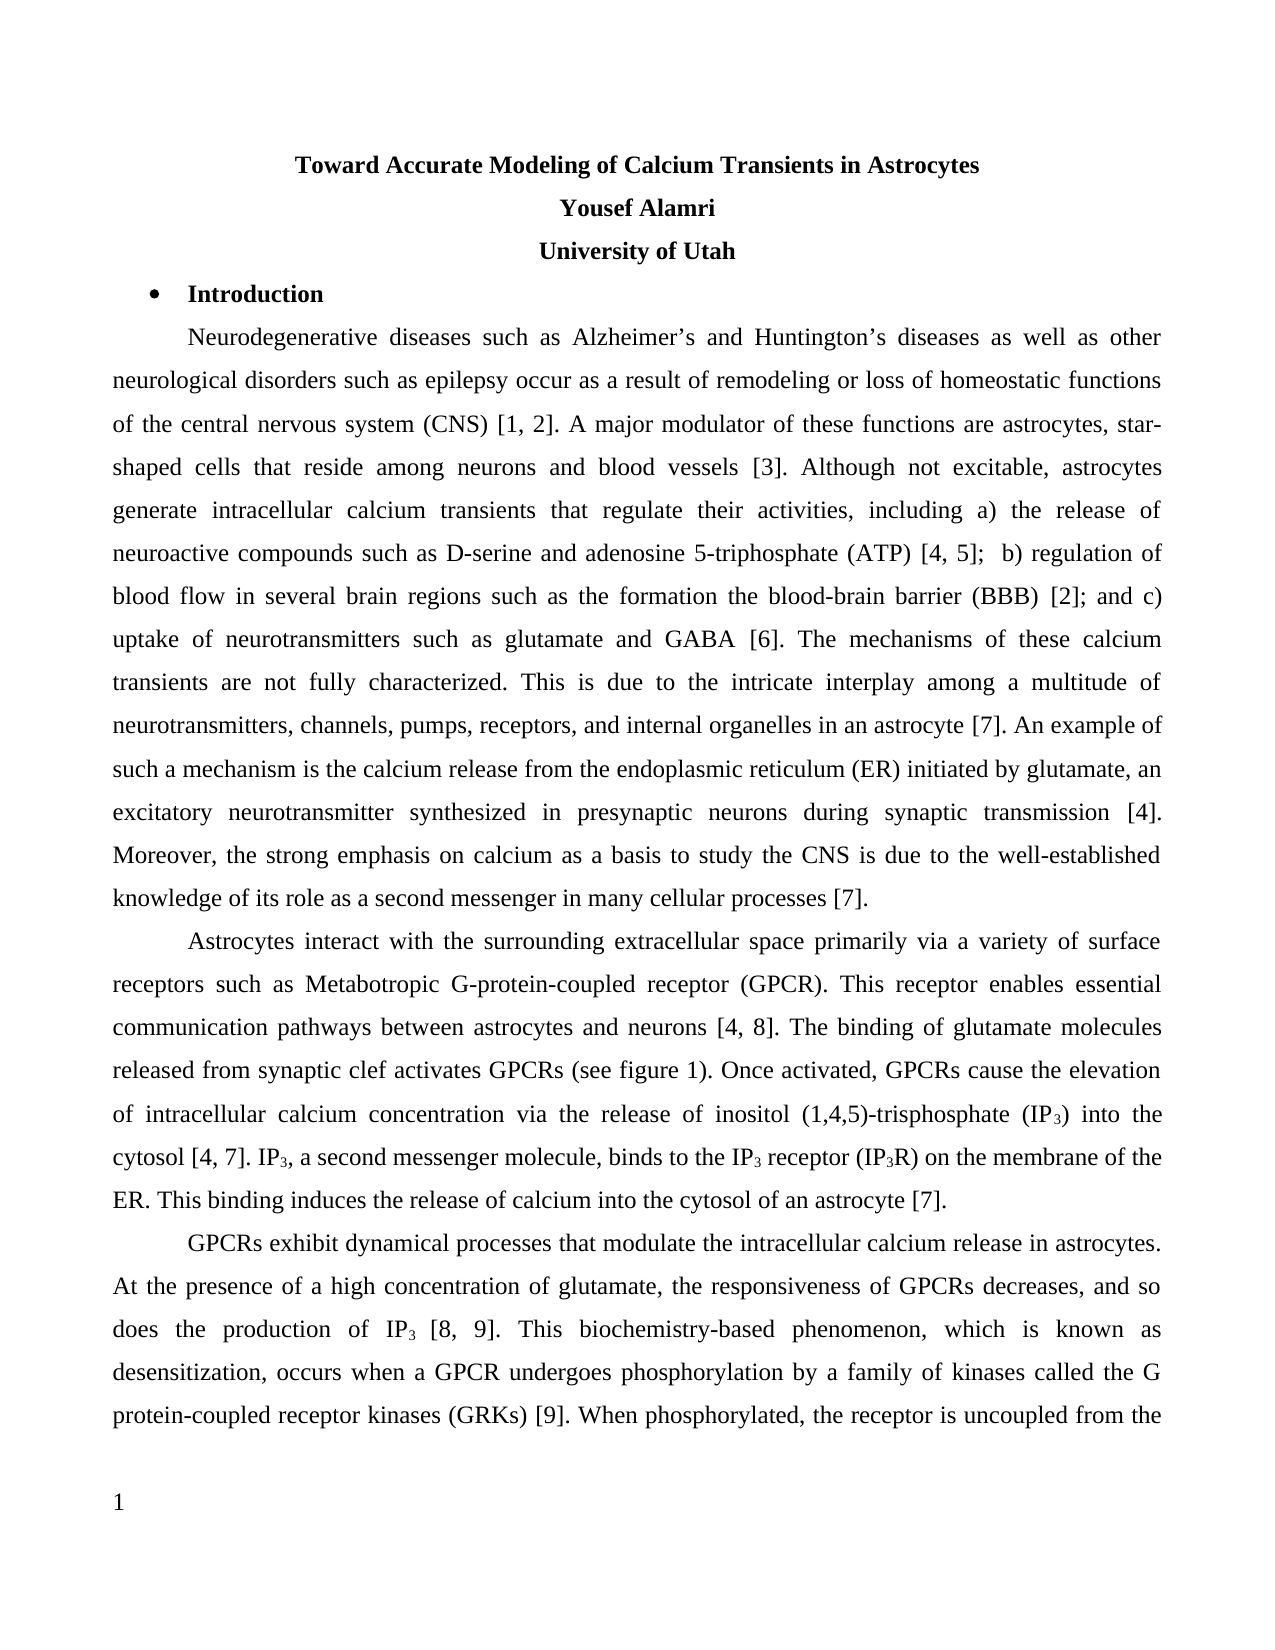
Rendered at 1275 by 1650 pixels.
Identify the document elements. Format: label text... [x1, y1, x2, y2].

text Astrocytes interact with the surrounding extracellular space primarily via a variety of surface receptors such as Metabotropic G-protein-coupled receptor (GPCR). This receptor enables essential communication pathways between astrocytes and neurons [4, 8]. The binding of glutamate molecules released from synaptic clef activates GPCRs (see figure 1). Once activated, GPCRs cause the elevation of intracellular calcium concentration via the release of inositol (1,4,5)-trisphosphate (IP3) into the cytosol [4, 7]. IP3, a second messenger molecule, binds to the IP3 receptor (IP3R) on the membrane of the ER. This binding induces the release of calcium into the cytosol of an astrocyte [7]. [112, 926, 1162, 1214]
text Toward Accurate Modeling of Calcium Transients in Astrocytes [112, 150, 1162, 179]
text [112, 1228, 1162, 1429]
text Yousef Alamri [112, 193, 1162, 222]
text University of Utah [112, 236, 1162, 265]
list Introduction [150, 279, 1162, 308]
text Neurodegenerative diseases such as Alzheimer’s and Huntington’s diseases as well as other neurological disorders such as epilepsy occur as a result of remodeling or loss of homeostatic functions of the central nervous system (CNS) [1, 2]. A major modulator of these functions are astrocytes, star-shaped cells that reside among neurons and blood vessels [3]. Although not excitable, astrocytes generate intracellular calcium transients that regulate their activities, including a) the release of neuroactive compounds such as D-serine and adenosine 5-triphosphate (ATP) [4, 5]; b) regulation of blood flow in several brain regions such as the formation the blood-brain barrier (BBB) [2]; and c) uptake of neurotransmitters such as glutamate and GABA [6]. The mechanisms of these calcium transients are not fully characterized. This is due to the intricate interplay among a multitude of neurotransmitters, channels, pumps, receptors, and internal organelles in an astrocyte [7]. An example of such a mechanism is the calcium release from the endoplasmic reticulum (ER) initiated by glutamate, an excitatory neurotransmitter synthesized in presynaptic neurons during synaptic transmission [4]. Moreover, the strong emphasis on calcium as a basis to study the CNS is due to the well-established knowledge of its role as a second messenger in many cellular processes [7]. [112, 322, 1162, 912]
